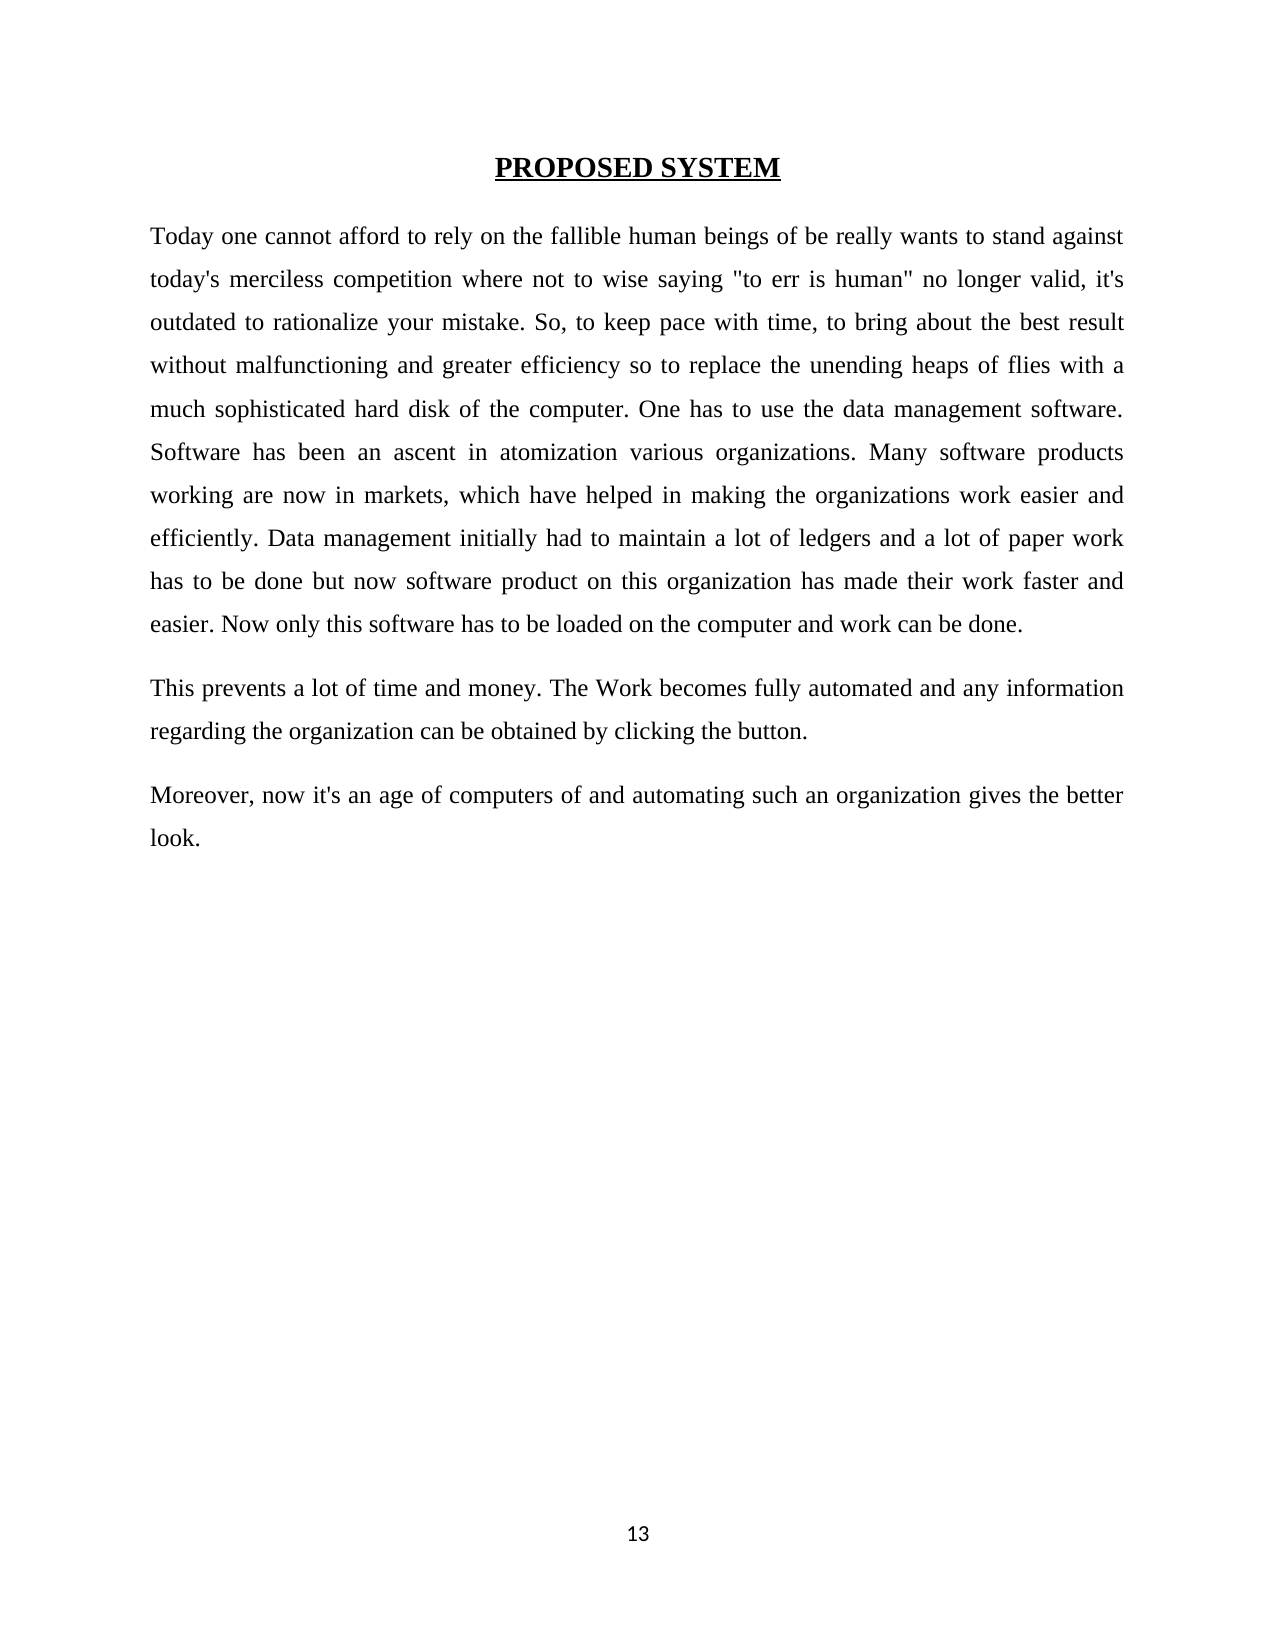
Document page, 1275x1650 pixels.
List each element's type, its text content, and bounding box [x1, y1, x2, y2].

text This prevents a lot of time and money. The Work becomes fully automated and any information regarding the organization can be obtained by clicking the button. [150, 673, 1125, 745]
text Today one cannot afford to rely on the fallible human beings of be really wants to stand against today's merciless competition where not to wise saying "to err is human" no longer valid, it's outdated to rationalize your mistake. So, to keep pace with time, to bring about the best result without malfunctioning and greater efficiency so to replace the unending heaps of flies with a much sophisticated hard disk of the computer. One has to use the data management software. Software has been an ascent in atomization various organizations. Many software products working are now in markets, which have helped in making the organizations work easier and efficiently. Data management initially had to maintain a lot of ledgers and a lot of paper work has to be done but now software product on this organization has made their work faster and easier. Now only this software has to be loaded on the computer and work can be done. [150, 221, 1125, 638]
text PROPOSED SYSTEM [150, 150, 1125, 183]
text Moreover, now it's an age of computers of and automating such an organization gives the better look. [150, 780, 1125, 852]
